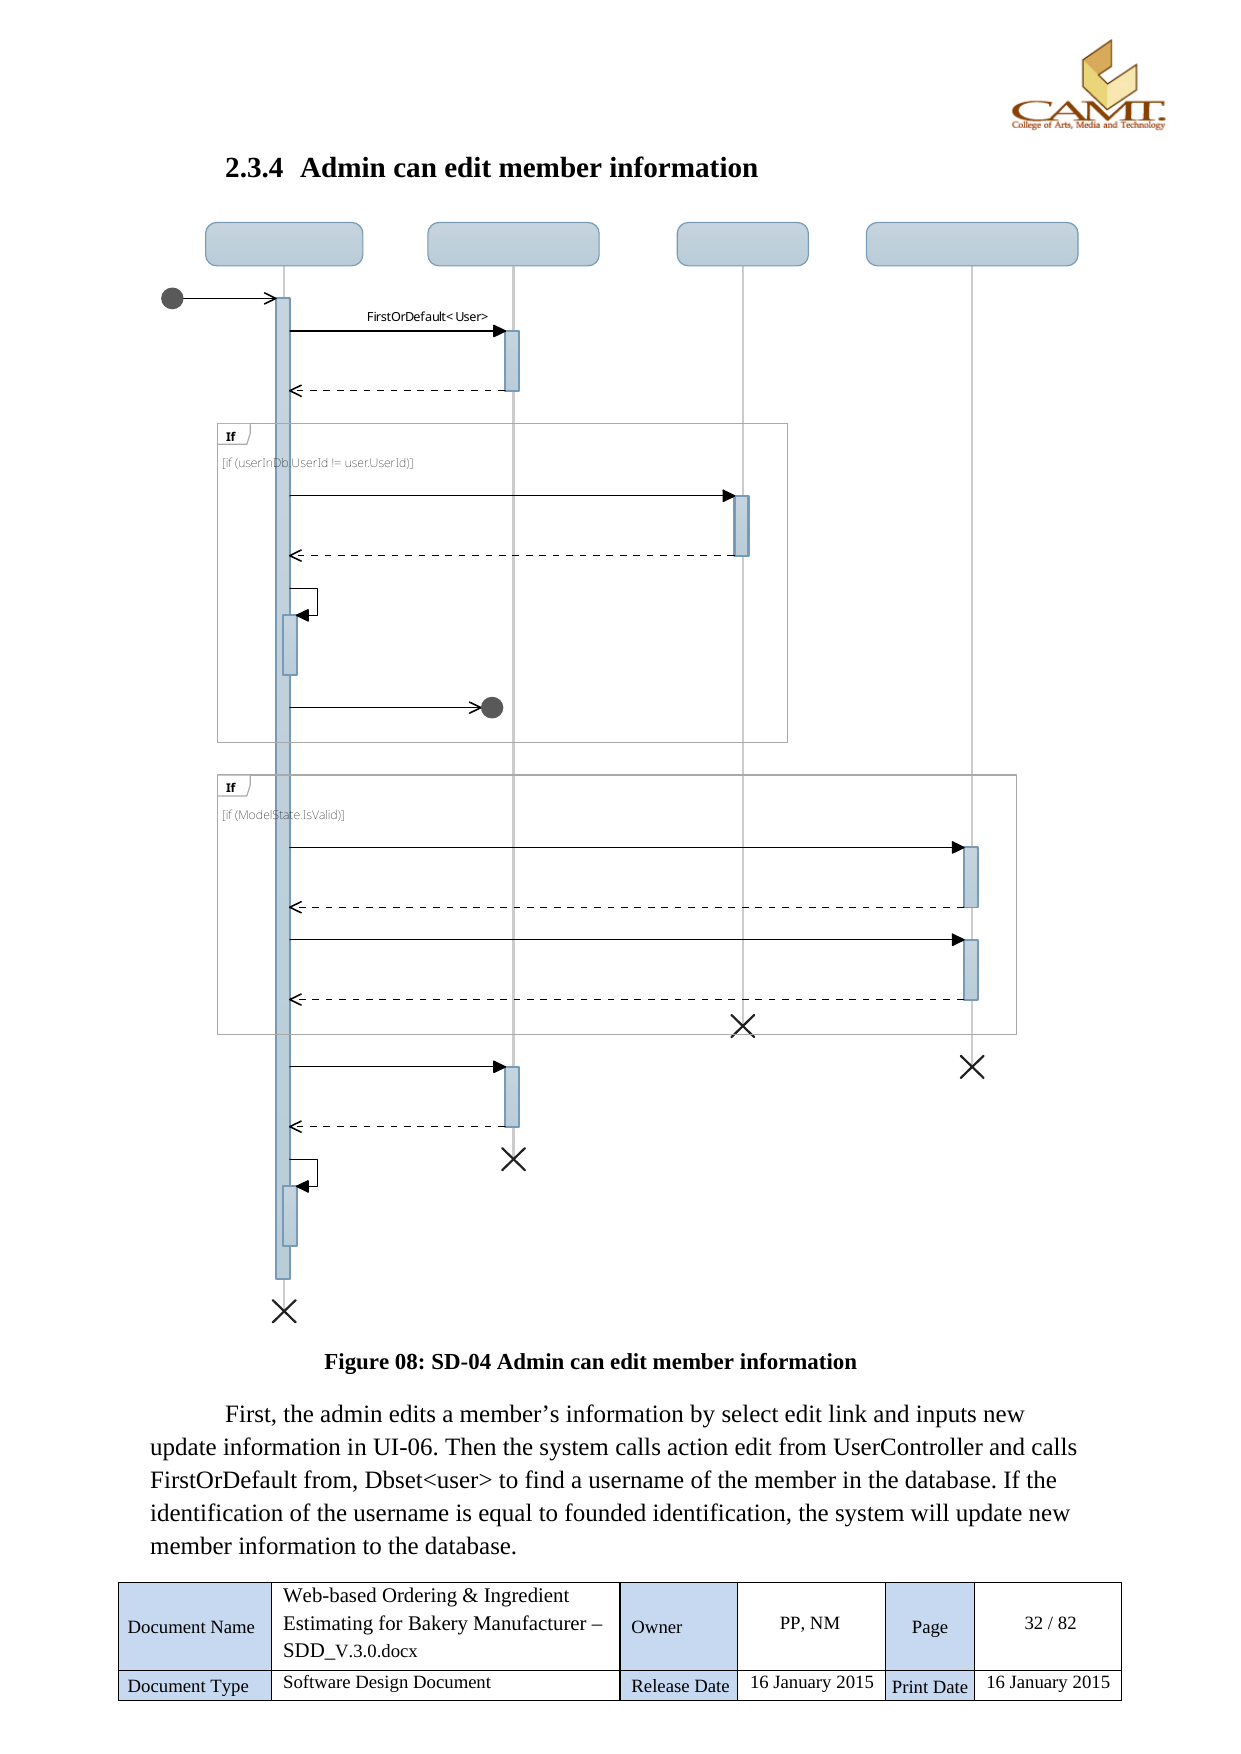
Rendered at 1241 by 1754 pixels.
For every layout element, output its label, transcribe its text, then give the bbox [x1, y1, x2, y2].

text First, the admin edits a member’s information by select edit link and inputs new update information in UI-06. Then the system calls action edit from UserController and calls FirstOrDefault from, Dbset<user> to find a username of the member in the database. If the identification of the username is equal to founded identification, the system will update new member information to the database. [150, 1399, 1090, 1560]
subtitle 2.3.4 Admin can edit member information [150, 150, 1090, 183]
list Figure 08: SD-04 Admin can edit member information [91, 1348, 1090, 1374]
picture [1003, 32, 1170, 132]
